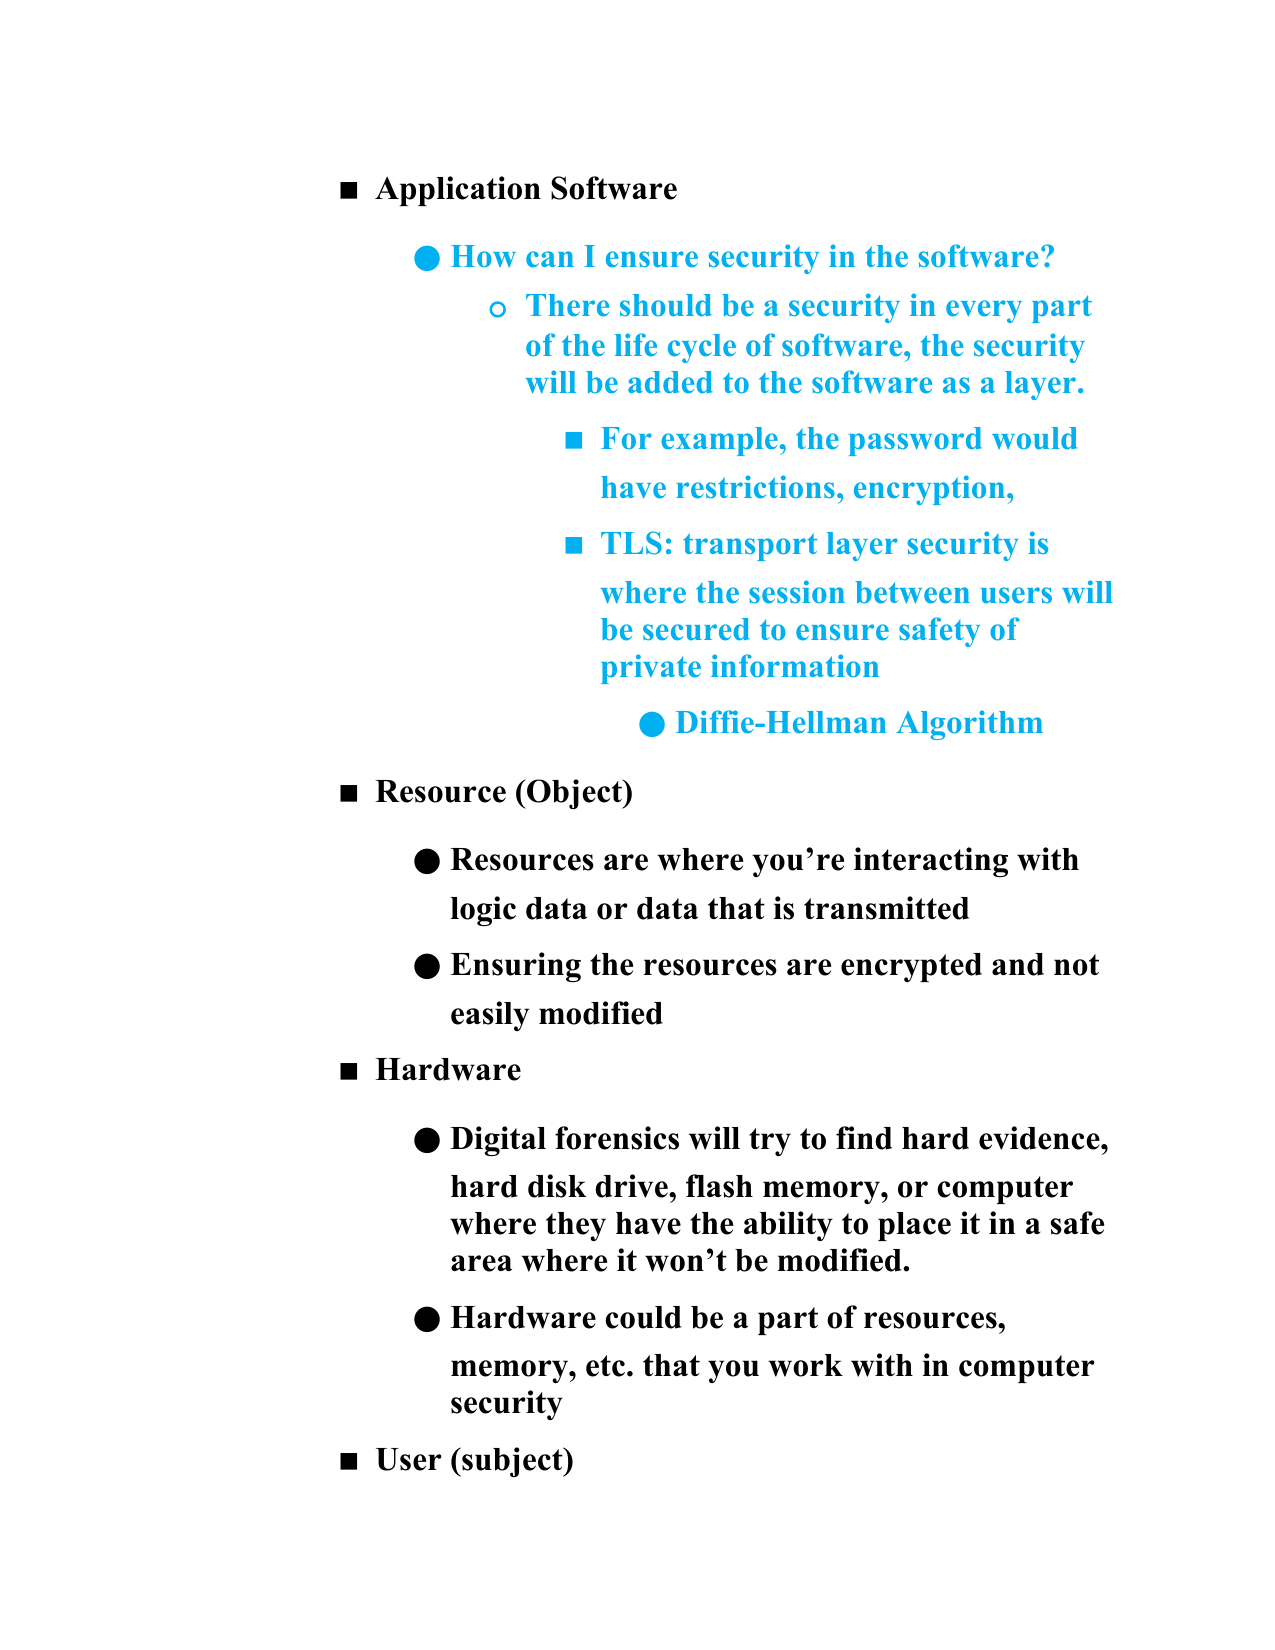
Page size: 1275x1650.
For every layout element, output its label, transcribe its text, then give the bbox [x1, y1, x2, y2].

list Application Software [337, 150, 1125, 218]
list User (subject) [337, 1421, 1125, 1489]
list Diffie-Hellman Algorithm [637, 684, 1125, 753]
list Resource (Object) [337, 753, 1125, 821]
list TLS: transport layer security is where the session between users will be secured to ensure safety of private information [562, 505, 1125, 684]
list There should be a security in every part of the life cycle of software, the security will be added to the software as a layer. [487, 287, 1125, 400]
list Ensuring the resources are encrypted and not easily modified [412, 926, 1125, 1031]
list Digital forensics will try to find hard evidence, hard disk drive, flash memory, or computer where they have the ability to place it in a safe area where it won’t be modified. [412, 1100, 1125, 1279]
list How can I ensure security in the software? [412, 218, 1125, 287]
list Hardware could be a part of resources, memory, etc. that you work with in computer security [412, 1279, 1125, 1421]
list Resources are where you’re interacting with logic data or data that is transmitted [412, 821, 1125, 926]
list Hardware [337, 1031, 1125, 1100]
list For example, the password would have restrictions, encryption, [562, 400, 1125, 505]
